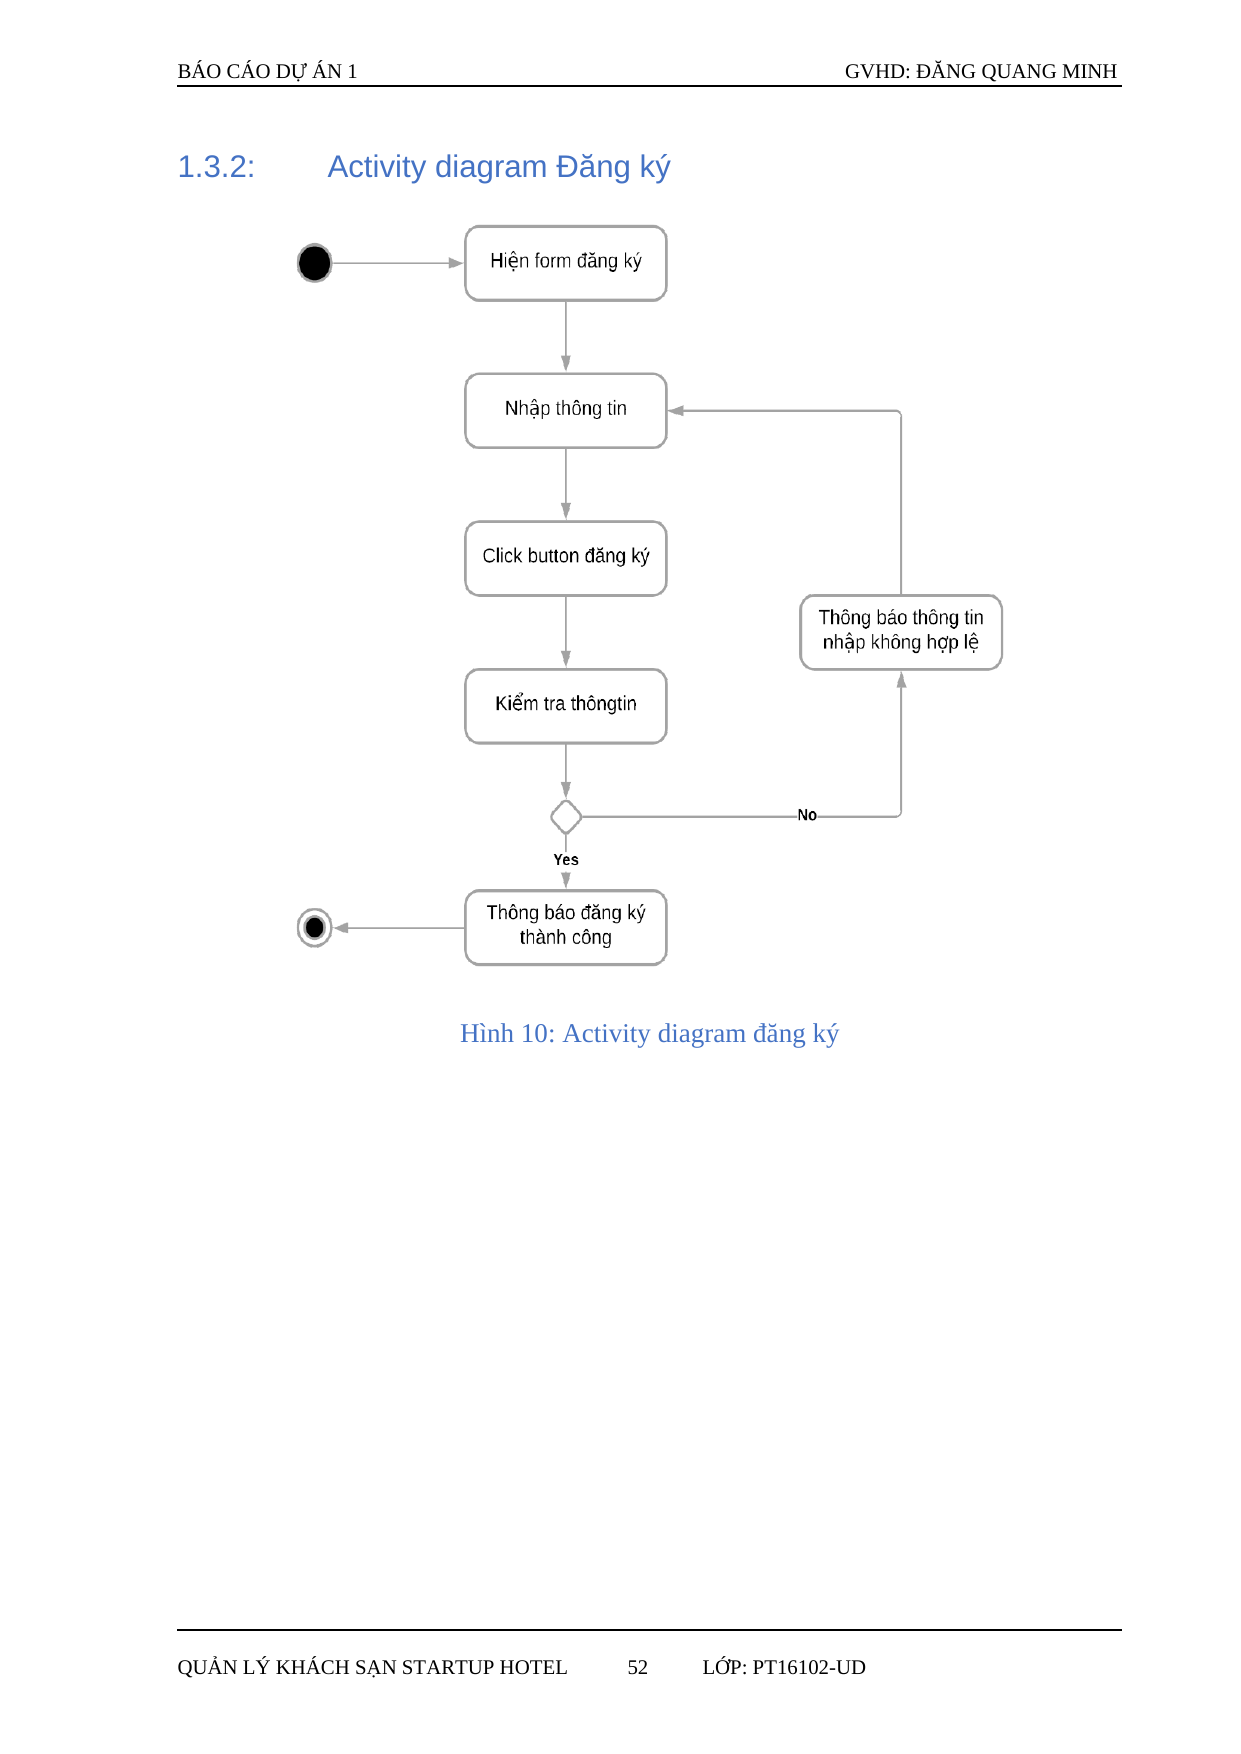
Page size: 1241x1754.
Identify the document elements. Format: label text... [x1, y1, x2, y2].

picture [264, 190, 1035, 1001]
text Hình 10: Activity diagram đăng ký [177, 1017, 1122, 1048]
subtitle Activity diagram Đăng ký [177, 148, 1122, 184]
